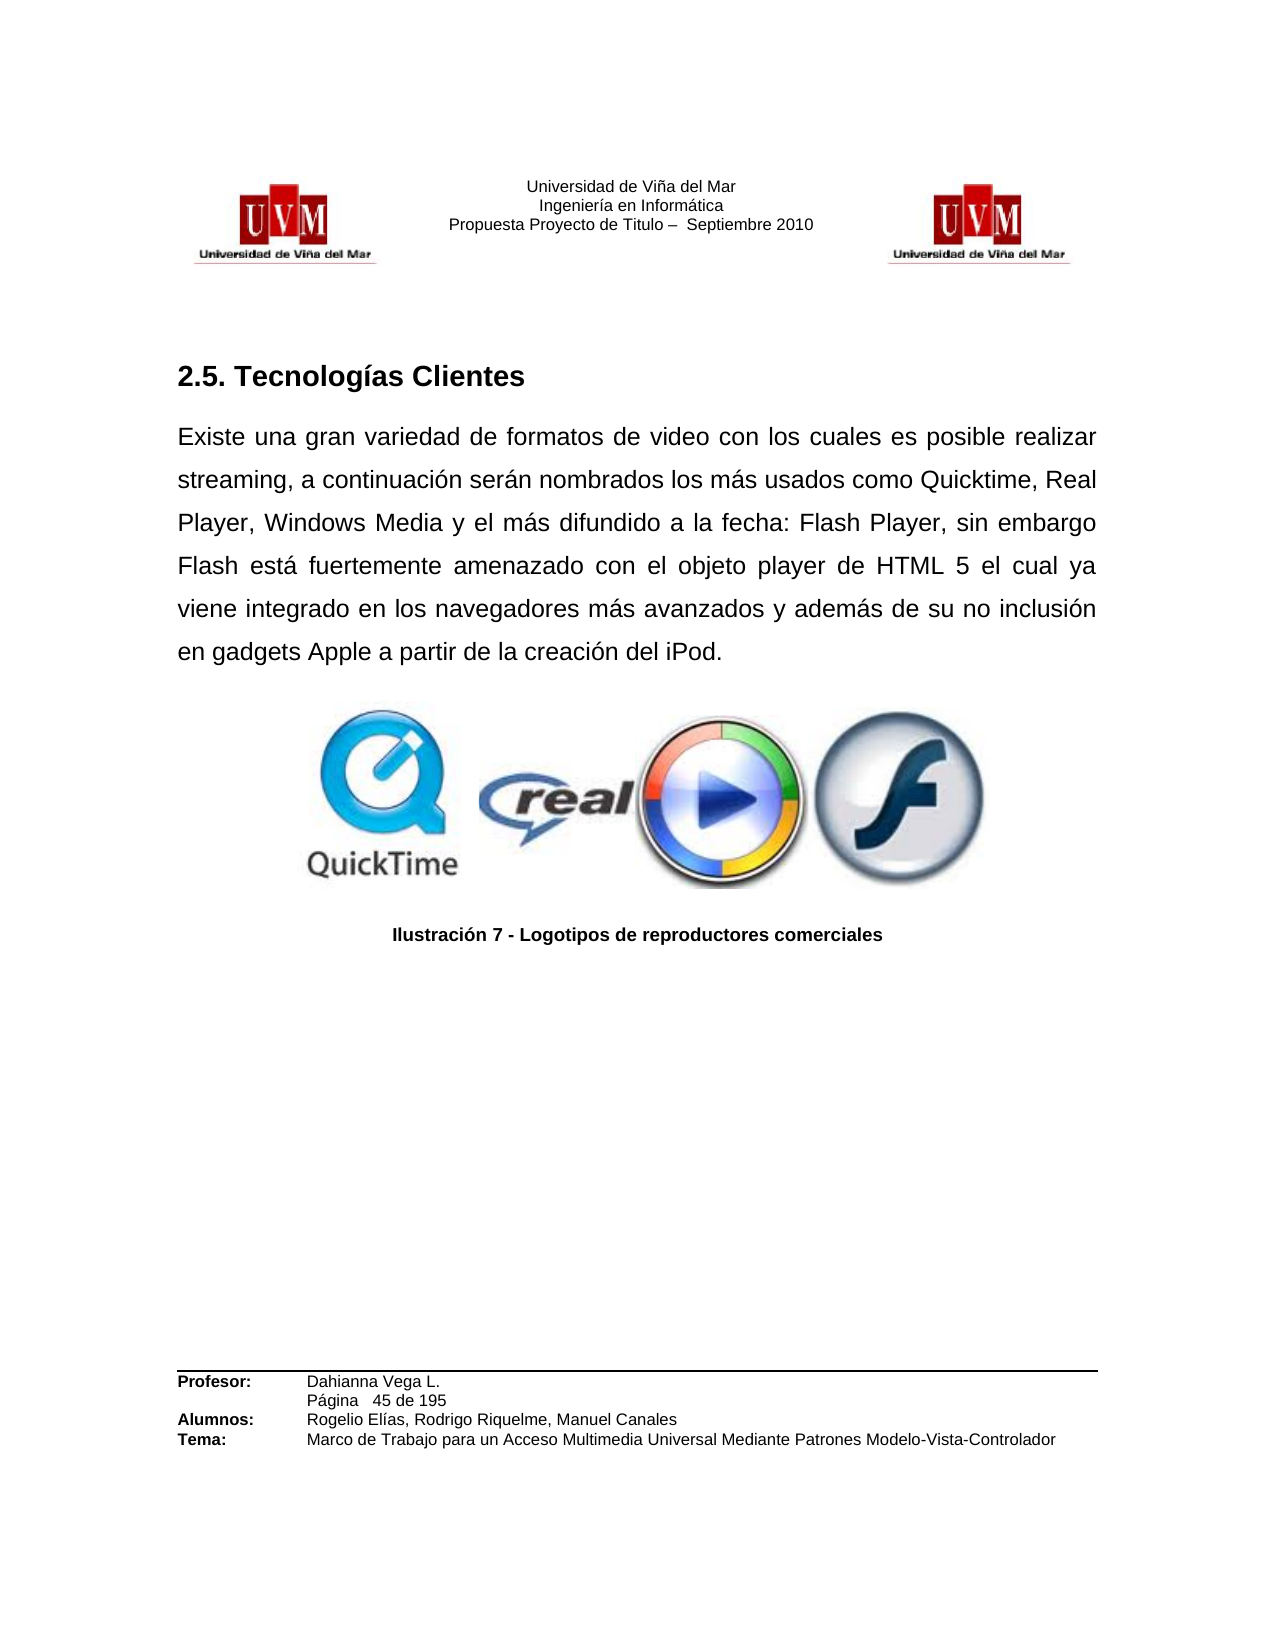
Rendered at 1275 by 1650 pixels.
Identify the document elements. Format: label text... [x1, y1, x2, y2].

picture [177, 176, 390, 267]
subtitle 2.5. Tecnologías Clientes [177, 359, 1098, 392]
text Ilustración 7 - Logotipos de reproductores comerciales [177, 924, 1098, 946]
picture [871, 176, 1084, 267]
picture [285, 701, 990, 889]
text Existe una gran variedad de formatos de video con los cuales es posible realizar streaming, a continuación serán nombrados los más usados como Quicktime, Real Player, Windows Media y el más difundido a la fecha: Flash Player, sin embargo Flash está fuertemente amenazado con el objeto player de HTML 5 el cual ya viene integrado en los navegadores más avanzados y además de su no inclusión en gadgets Apple a partir de la creación del iPod. [177, 422, 1098, 666]
